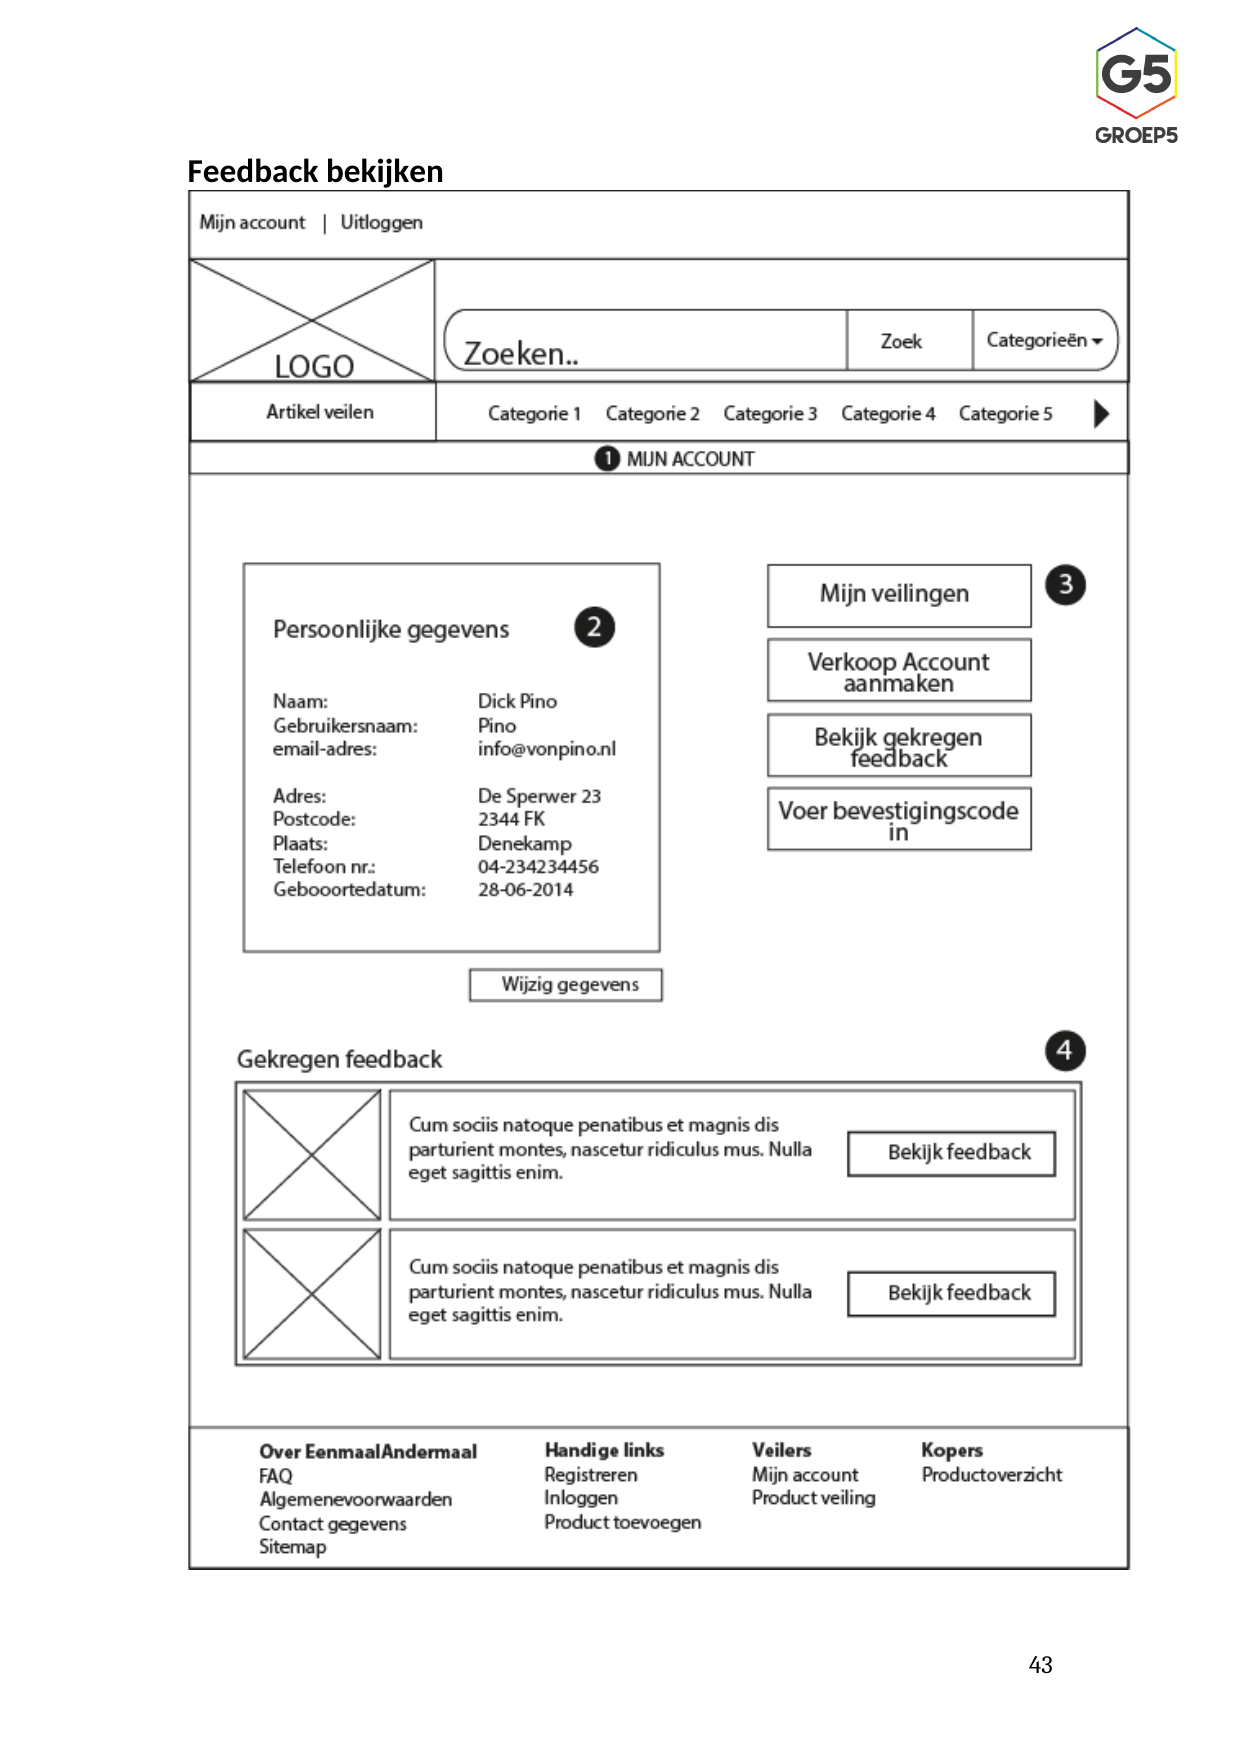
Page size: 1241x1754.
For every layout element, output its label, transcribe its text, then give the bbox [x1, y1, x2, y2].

subtitle Feedback bekijken [187, 150, 1053, 190]
picture [1095, 27, 1178, 143]
picture [187, 190, 1132, 1570]
